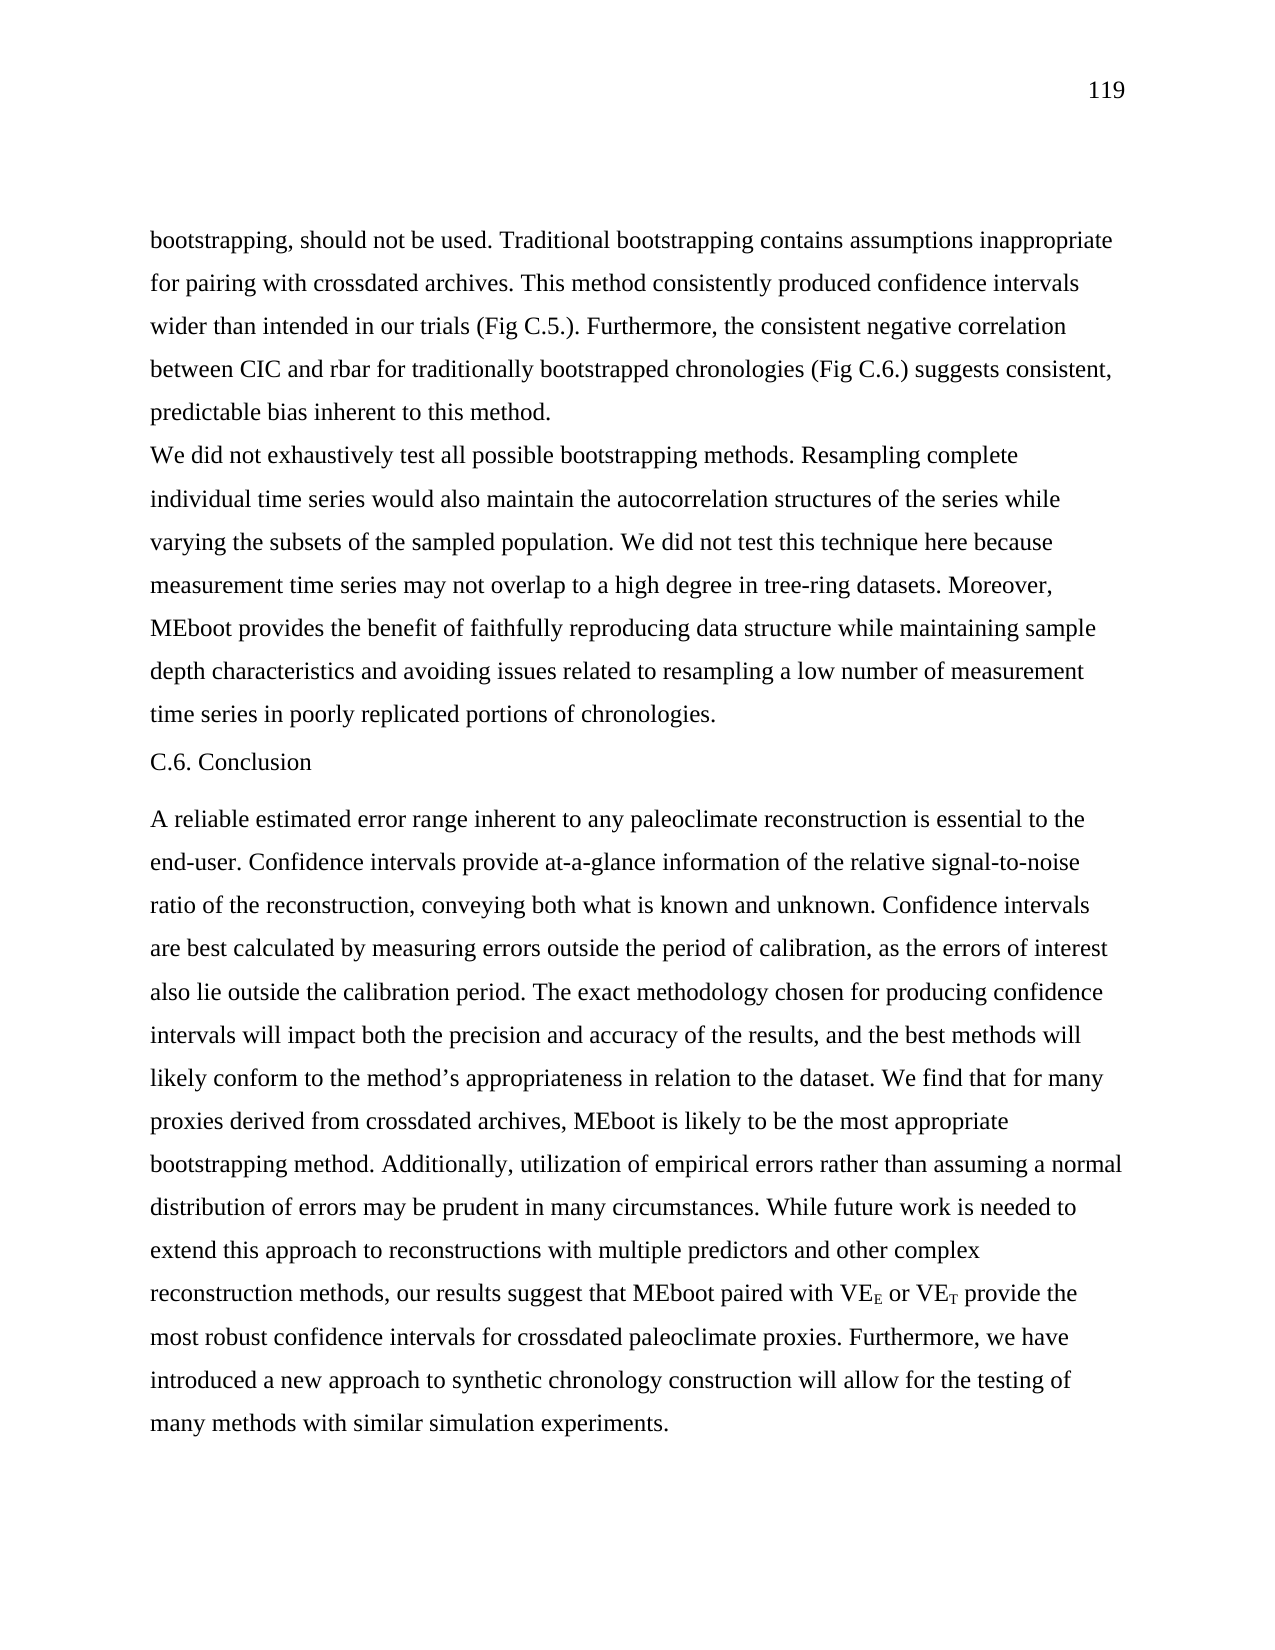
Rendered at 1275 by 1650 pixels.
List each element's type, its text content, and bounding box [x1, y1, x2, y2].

text A reliable estimated error range inherent to any paleoclimate reconstruction is essential to the end-user. Confidence intervals provide at-a-glance information of the relative signal-to-noise ratio of the reconstruction, conveying both what is known and unknown. Confidence intervals are best calculated by measuring errors outside the period of calibration, as the errors of interest also lie outside the calibration period. The exact methodology chosen for producing confidence intervals will impact both the precision and accuracy of the results, and the best methods will likely conform to the method’s appropriateness in relation to the dataset. We find that for many proxies derived from crossdated archives, MEboot is likely to be the most appropriate bootstrapping method. Additionally, utilization of empirical errors rather than assuming a normal distribution of errors may be prudent in many circumstances. While future work is needed to extend this approach to reconstructions with multiple predictors and other complex reconstruction methods, our results suggest that MEboot paired with VEE or VET provide the most robust confidence intervals for crossdated paleoclimate proxies. Furthermore, we have introduced a new approach to synthetic chronology construction will allow for the testing of many methods with similar simulation experiments. [150, 804, 1125, 1437]
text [150, 225, 1125, 426]
text We did not exhaustively test all possible bootstrapping methods. Resampling complete individual time series would also maintain the autocorrelation structures of the series while varying the subsets of the sampled population. We did not test this technique here because measurement time series may not overlap to a high degree in tree-ring datasets. Moreover, MEboot provides the benefit of faithfully reproducing data structure while maintaining sample depth characteristics and avoiding issues related to resampling a low number of measurement time series in poorly replicated portions of chronologies. [150, 441, 1125, 728]
subtitle C.6. Conclusion [150, 747, 1125, 775]
